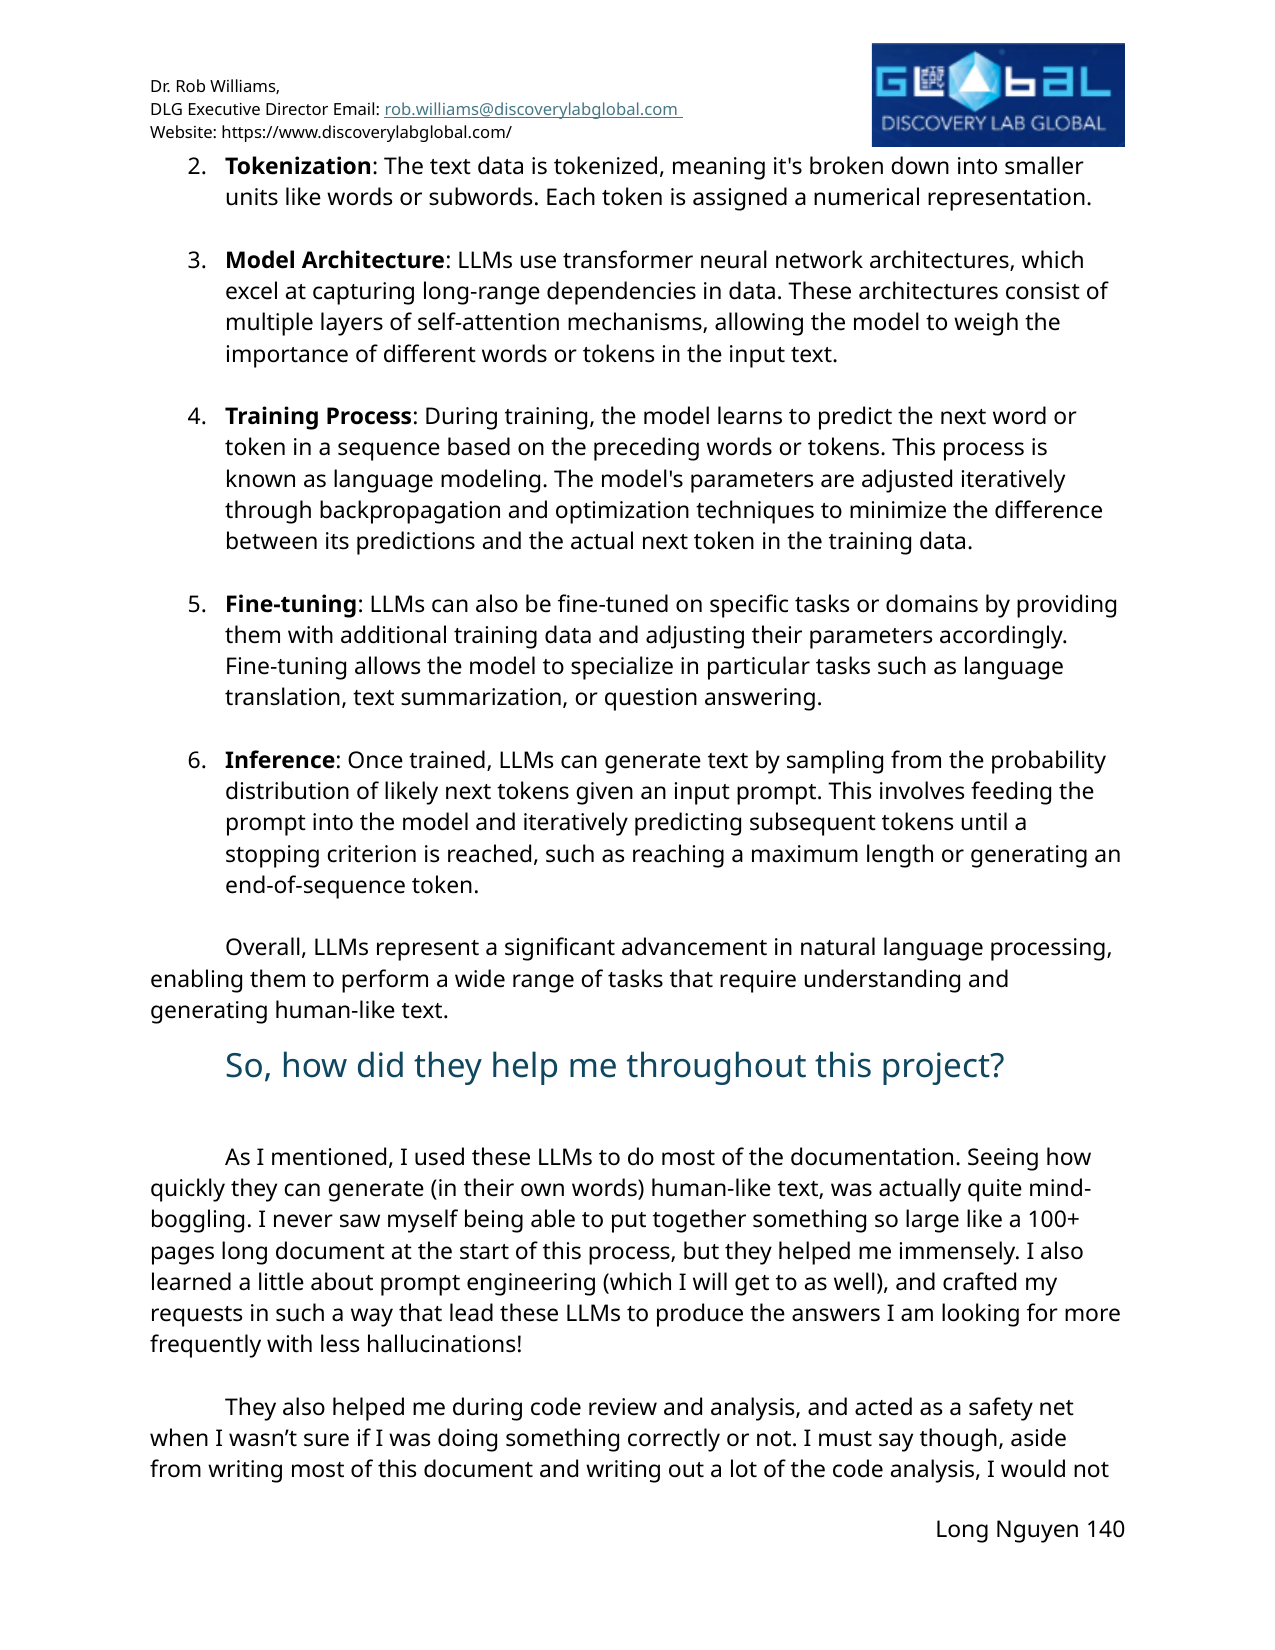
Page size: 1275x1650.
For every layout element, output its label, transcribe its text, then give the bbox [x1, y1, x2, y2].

list Inference: Once trained, LLMs can generate text by sampling from the probability distribution of likely next tokens given an input prompt. This involves feeding the prompt into the model and iteratively predicting subsequent tokens until a stopping criterion is reached, such as reaching a maximum length or generating an end-of-sequence token. [187, 744, 1125, 900]
list Training Process: During training, the model learns to predict the next word or token in a sequence based on the preceding words or tokens. This process is known as language modeling. The model's parameters are adjusted iteratively through backpropagation and optimization techniques to minimize the difference between its predictions and the actual next token in the training data. [187, 400, 1125, 556]
list Model Architecture: LLMs use transformer neural network architectures, which excel at capturing long-range dependencies in data. These architectures consist of multiple layers of self-attention mechanisms, allowing the model to weigh the importance of different words or tokens in the input text. [187, 244, 1125, 369]
text As I mentioned, I used these LLMs to do most of the documentation. Seeing how quickly they can generate (in their own words) human-like text, was actually quite mind-boggling. I never saw myself being able to put together something so large like a 100+ pages long document at the start of this process, but they helped me immensely. I also learned a little about prompt engineering (which I will get to as well), and crafted my requests in such a way that lead these LLMs to produce the answers I am looking for more frequently with less hallucinations! [150, 1141, 1125, 1359]
list Fine-tuning: LLMs can also be fine-tuned on specific tasks or domains by providing them with additional training data and adjusting their parameters accordingly. Fine-tuning allows the model to specialize in particular tasks such as language translation, text summarization, or question answering. [187, 587, 1125, 712]
subtitle So, how did they help me throughout this project? [150, 1042, 1125, 1087]
picture [871, 43, 1125, 147]
list Tokenization: The text data is tokenized, meaning it's broken down into smaller units like words or subwords. Each token is assigned a numerical representation. [187, 150, 1125, 212]
text Overall, LLMs represent a significant advancement in natural language processing, enabling them to perform a wide range of tasks that require understanding and generating human-like text. [150, 931, 1125, 1025]
